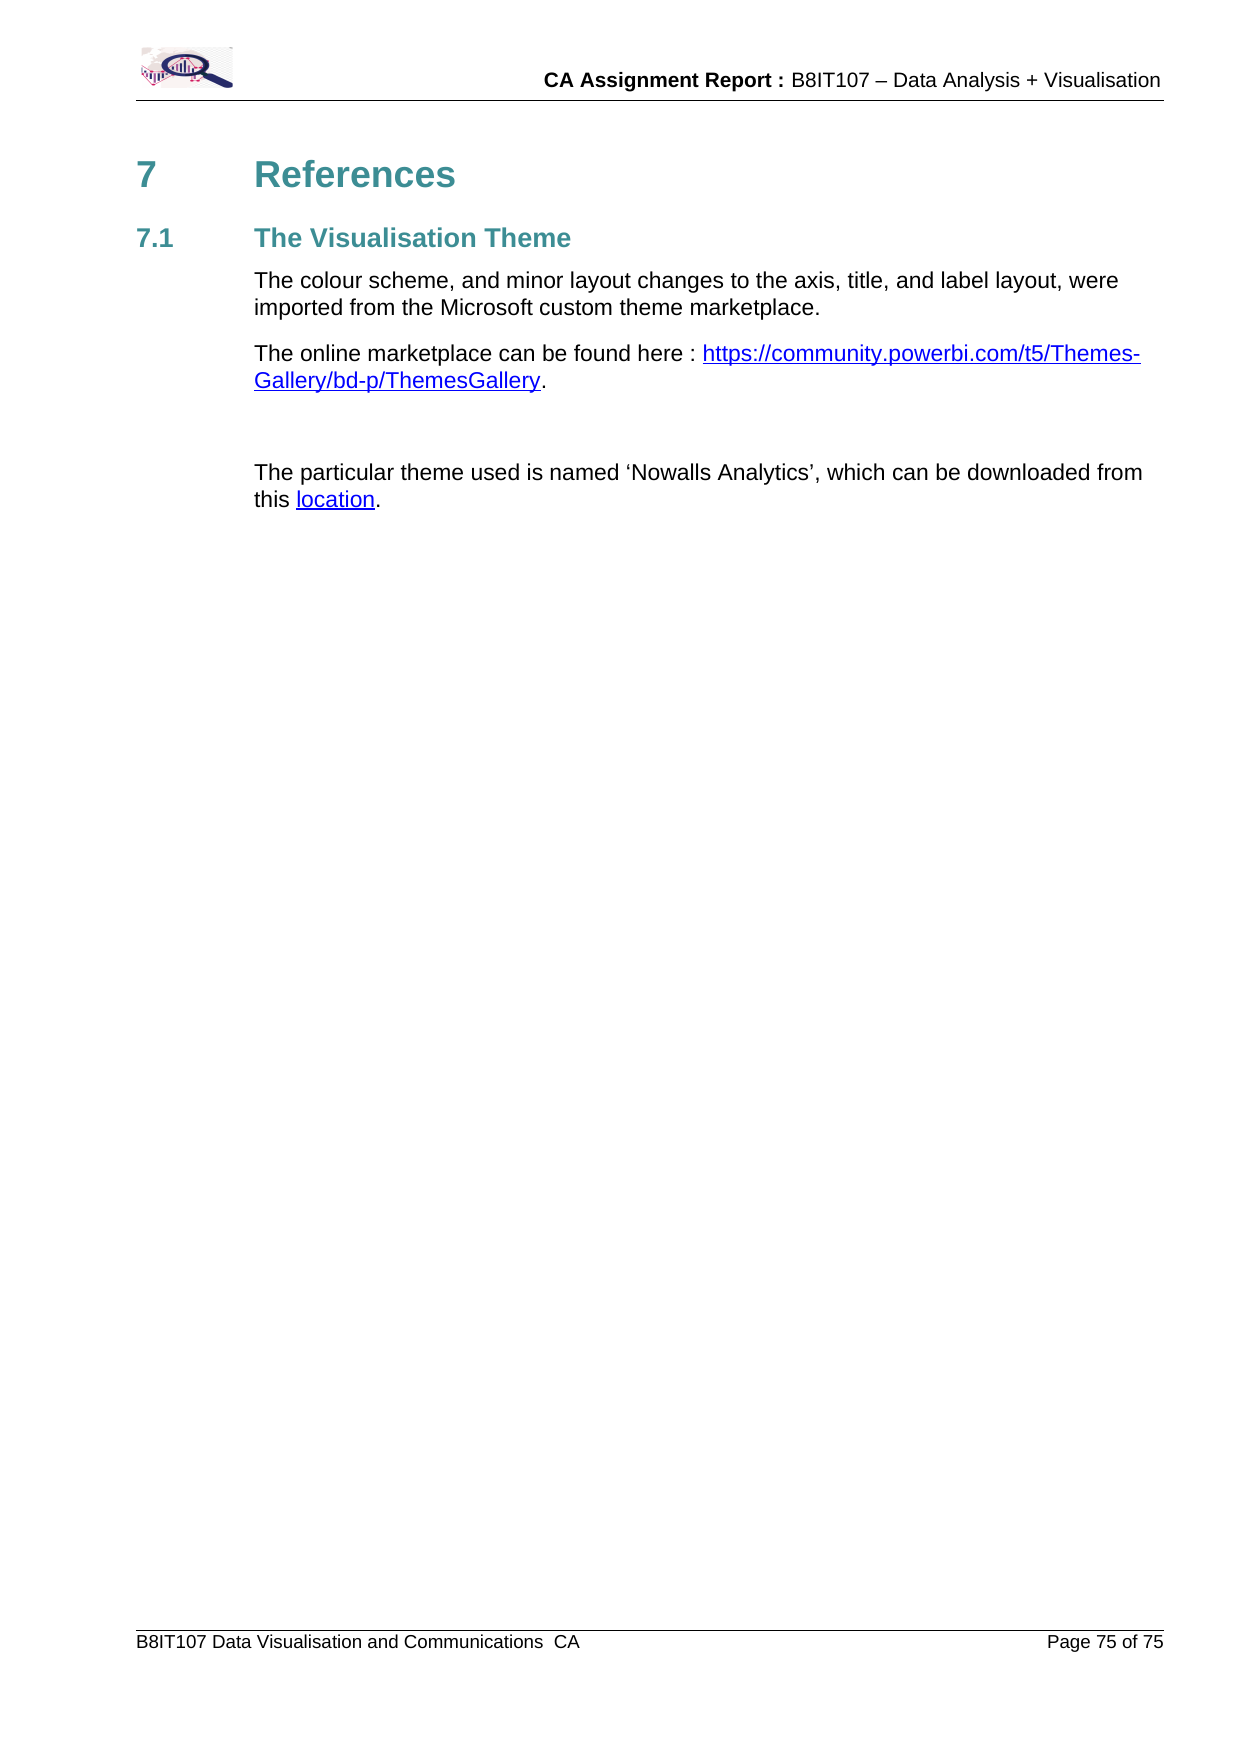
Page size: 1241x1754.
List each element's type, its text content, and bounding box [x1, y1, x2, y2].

picture [141, 47, 233, 88]
text The online marketplace can be found here : https://community.powerbi.com/t5/Themes-Gallery/bd-p/ThemesGallery. [254, 339, 1163, 393]
text The particular theme used is named ‘Nowalls Analytics’, which can be downloaded from this location. [254, 458, 1163, 512]
text The colour scheme, and minor layout changes to the axis, title, and label layout, were imported from the Microsoft custom theme marketplace. [254, 266, 1163, 320]
subtitle References [136, 152, 1163, 195]
subtitle The Visualisation Theme [136, 222, 1163, 254]
